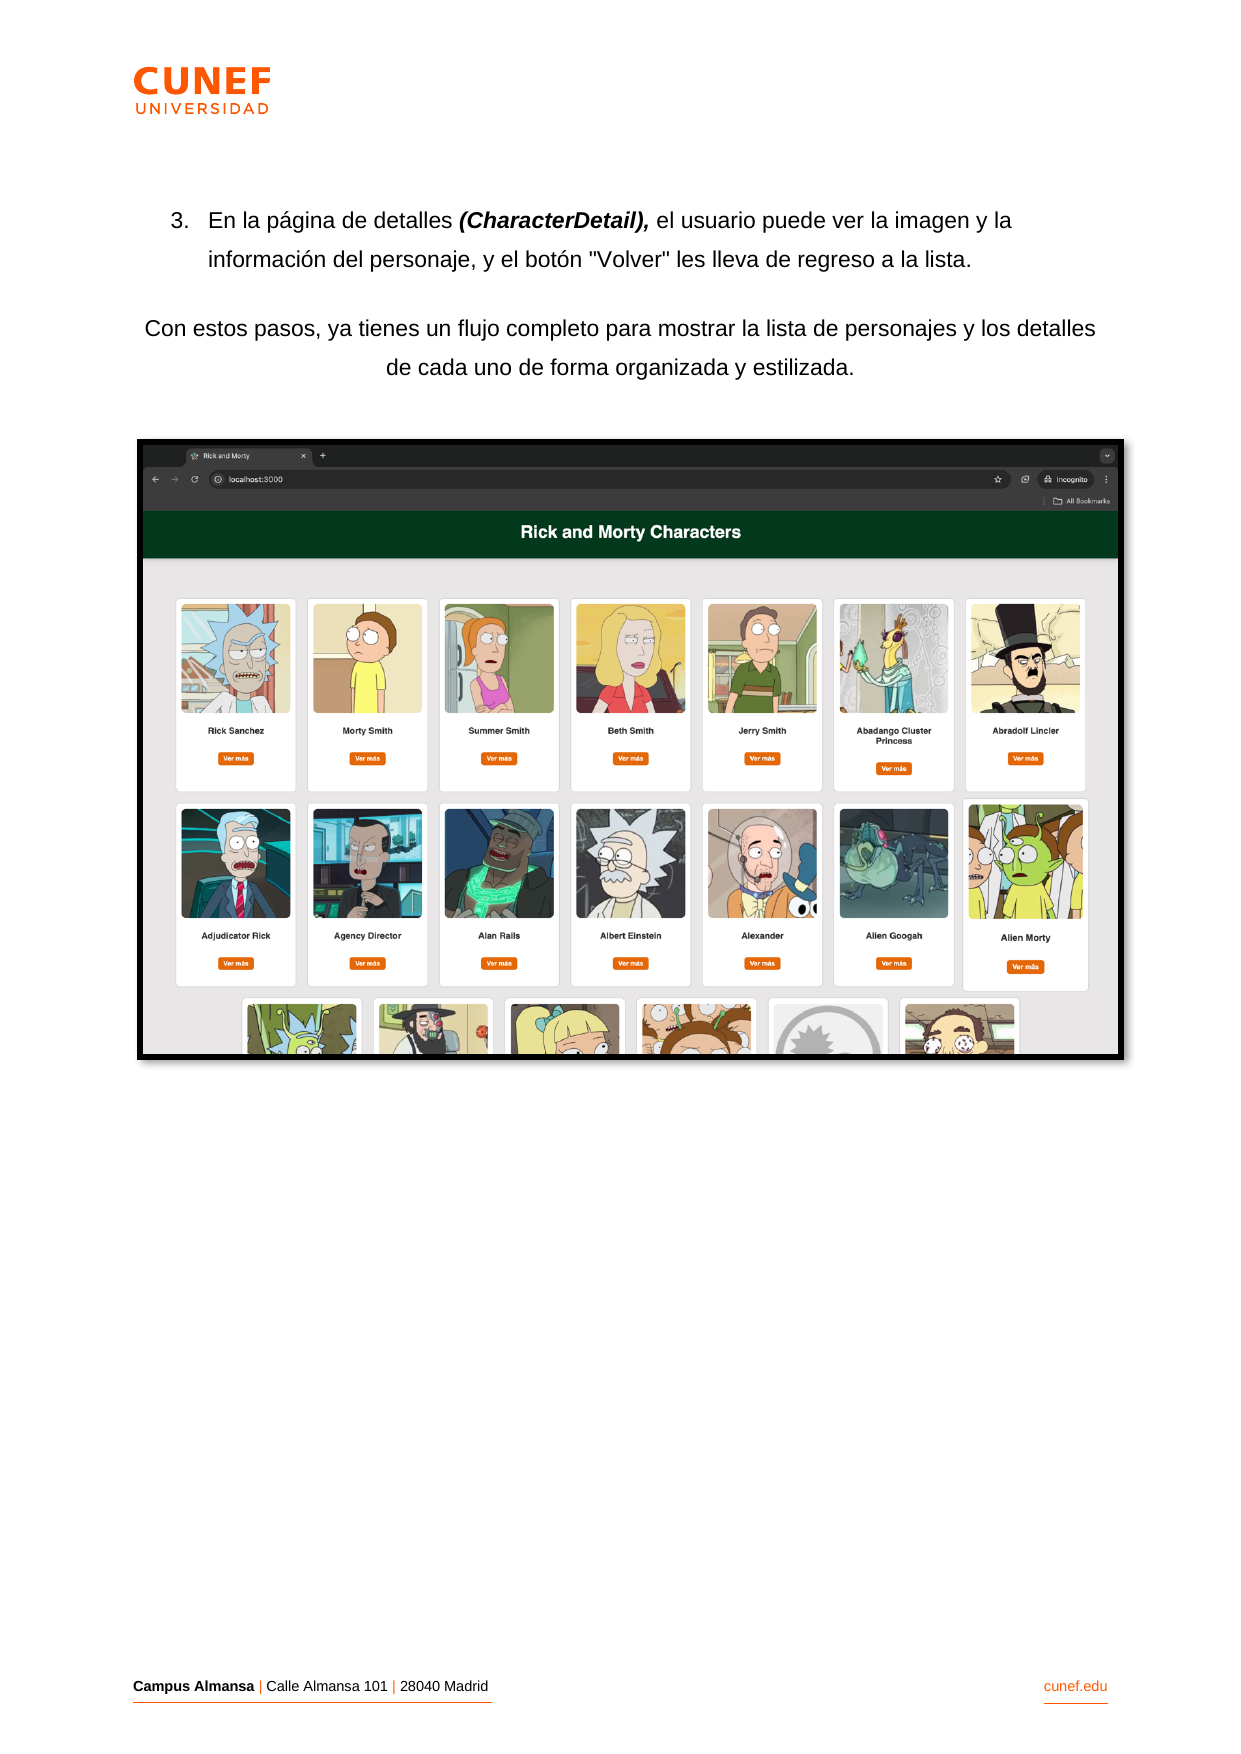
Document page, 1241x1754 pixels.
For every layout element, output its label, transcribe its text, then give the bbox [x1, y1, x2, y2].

picture [143, 445, 1118, 1054]
picture [109, 62, 294, 141]
list En la página de detalles (CharacterDetail), el usuario puede ver la imagen y la información del personaje, y el botón "Volver" les lleva de regreso a la lista. [170, 207, 1107, 273]
